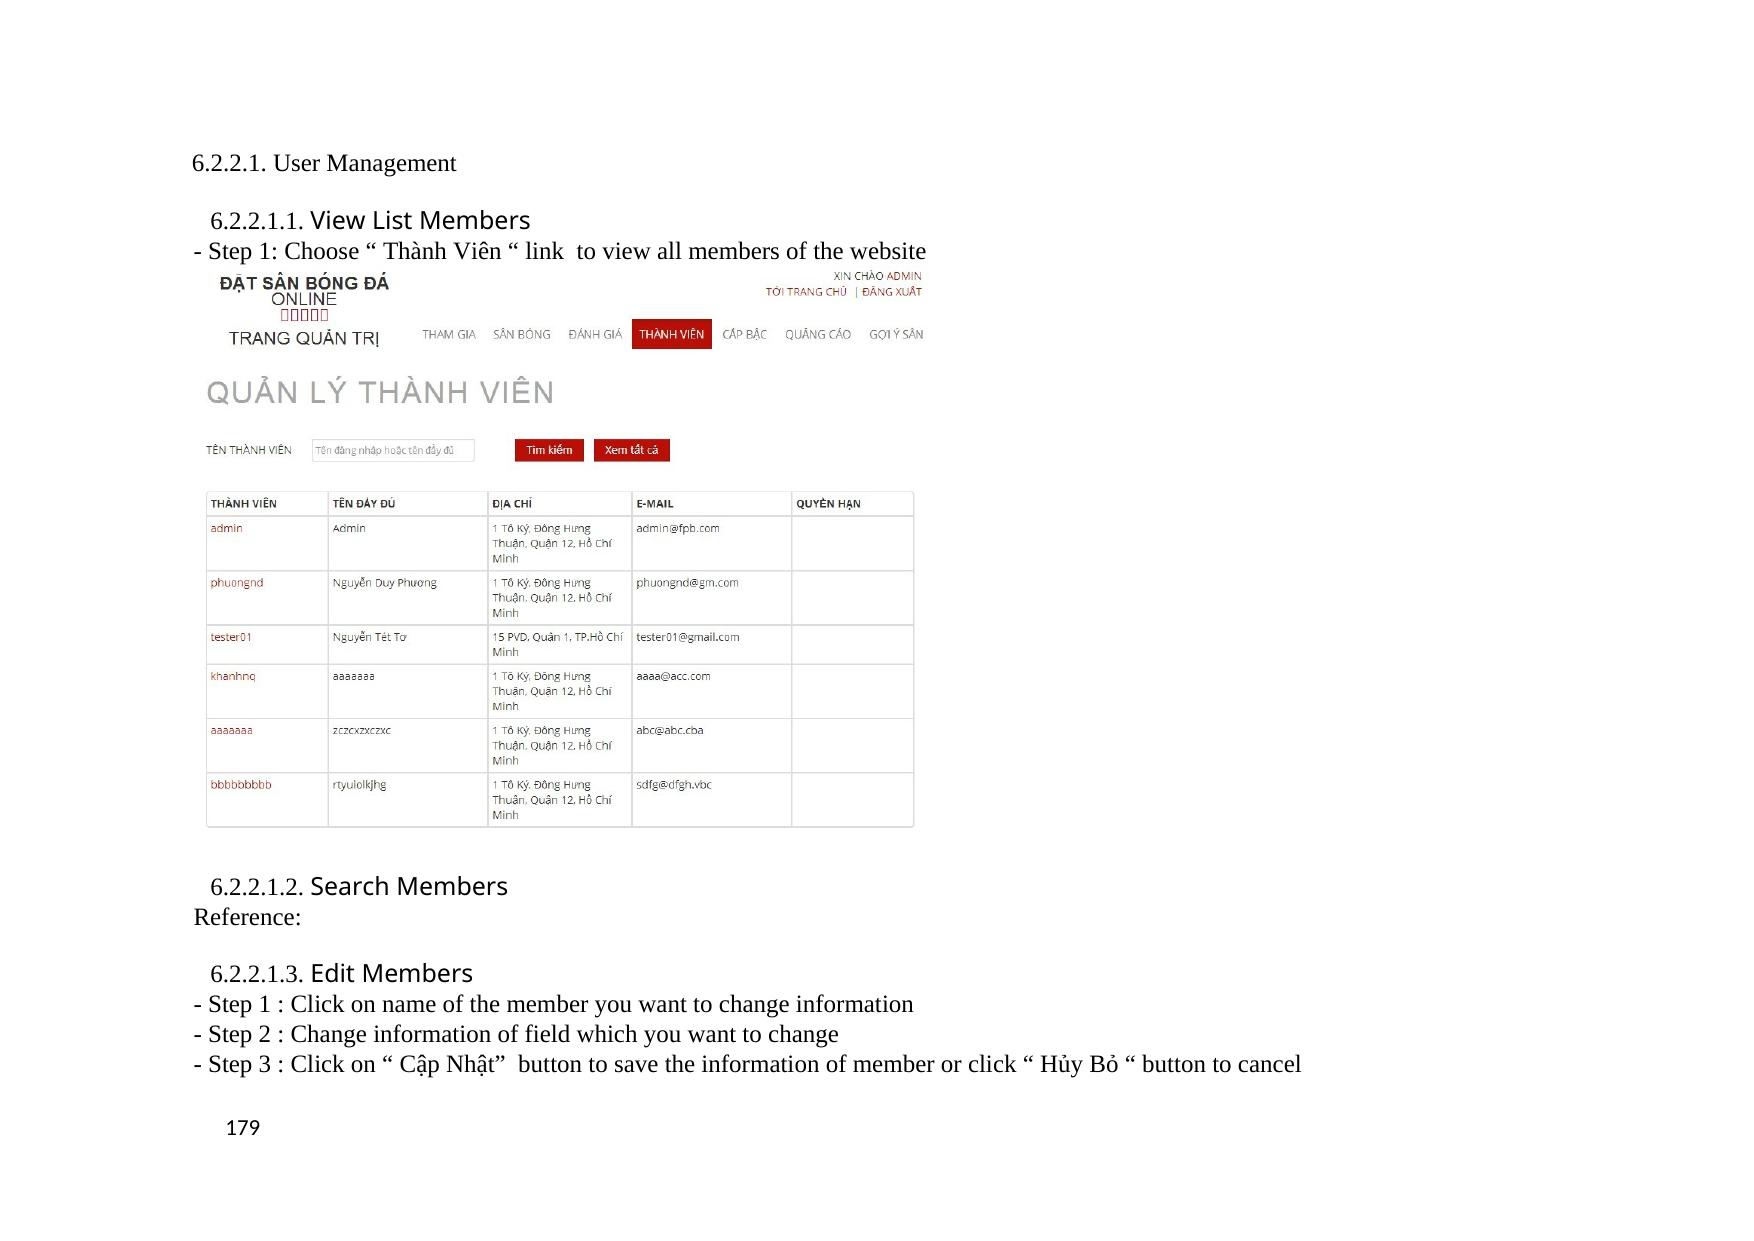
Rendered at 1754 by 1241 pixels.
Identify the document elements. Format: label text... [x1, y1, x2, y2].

subtitle User Management [192, 149, 1604, 177]
subtitle View List Members [210, 202, 1604, 236]
picture [193, 265, 930, 844]
text Reference: [193, 902, 1604, 931]
text - Step 1: Choose “ Thành Viên “ link to view all members of the website [193, 236, 1604, 264]
text - Step 3 : Click on “ Cập Nhật” button to save the information of member or click “ Hủy Bỏ “ button to cancel [193, 1049, 1604, 1078]
text - Step 2 : Change information of field which you want to change [193, 1019, 1604, 1048]
subtitle Search Members [210, 869, 1604, 902]
text - Step 1 : Click on name of the member you want to change information [193, 989, 1604, 1018]
subtitle Edit Members [210, 956, 1604, 989]
